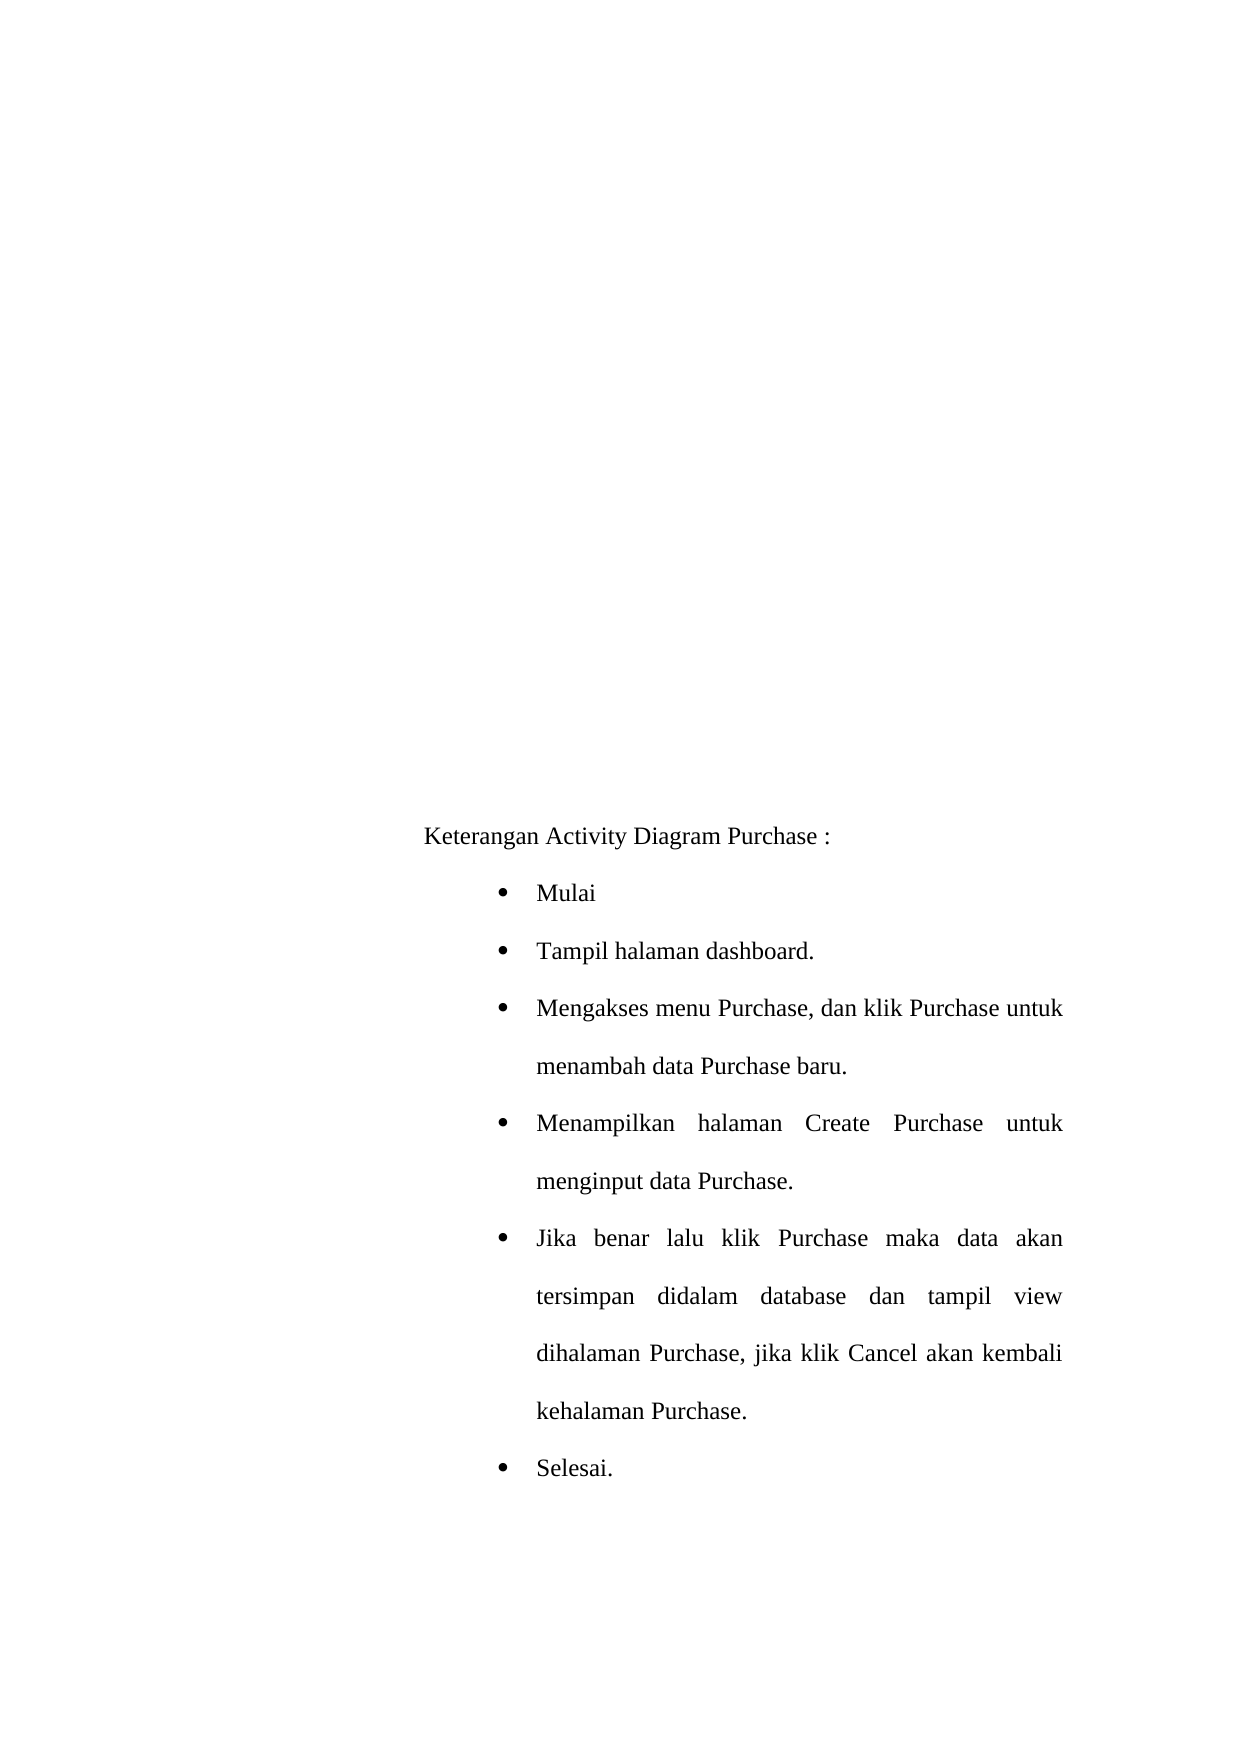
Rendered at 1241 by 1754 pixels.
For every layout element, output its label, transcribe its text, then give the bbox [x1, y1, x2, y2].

list Selesai. [499, 1453, 1063, 1482]
list Mengakses menu Purchase, dan klik Purchase untuk menambah data Purchase baru. [499, 993, 1063, 1079]
list Mulai [499, 878, 1063, 907]
list Menampilkan halaman Create Purchase untuk menginput data Purchase. [499, 1108, 1063, 1194]
list Tampil halaman dashboard. [499, 936, 1063, 964]
list Keterangan Activity Diagram Purchase : [424, 821, 1063, 849]
list Jika benar lalu klik Purchase maka data akan tersimpan didalam database dan tampil view dihalaman Purchase, jika klik Cancel akan kembali kehalaman Purchase. [499, 1223, 1063, 1424]
